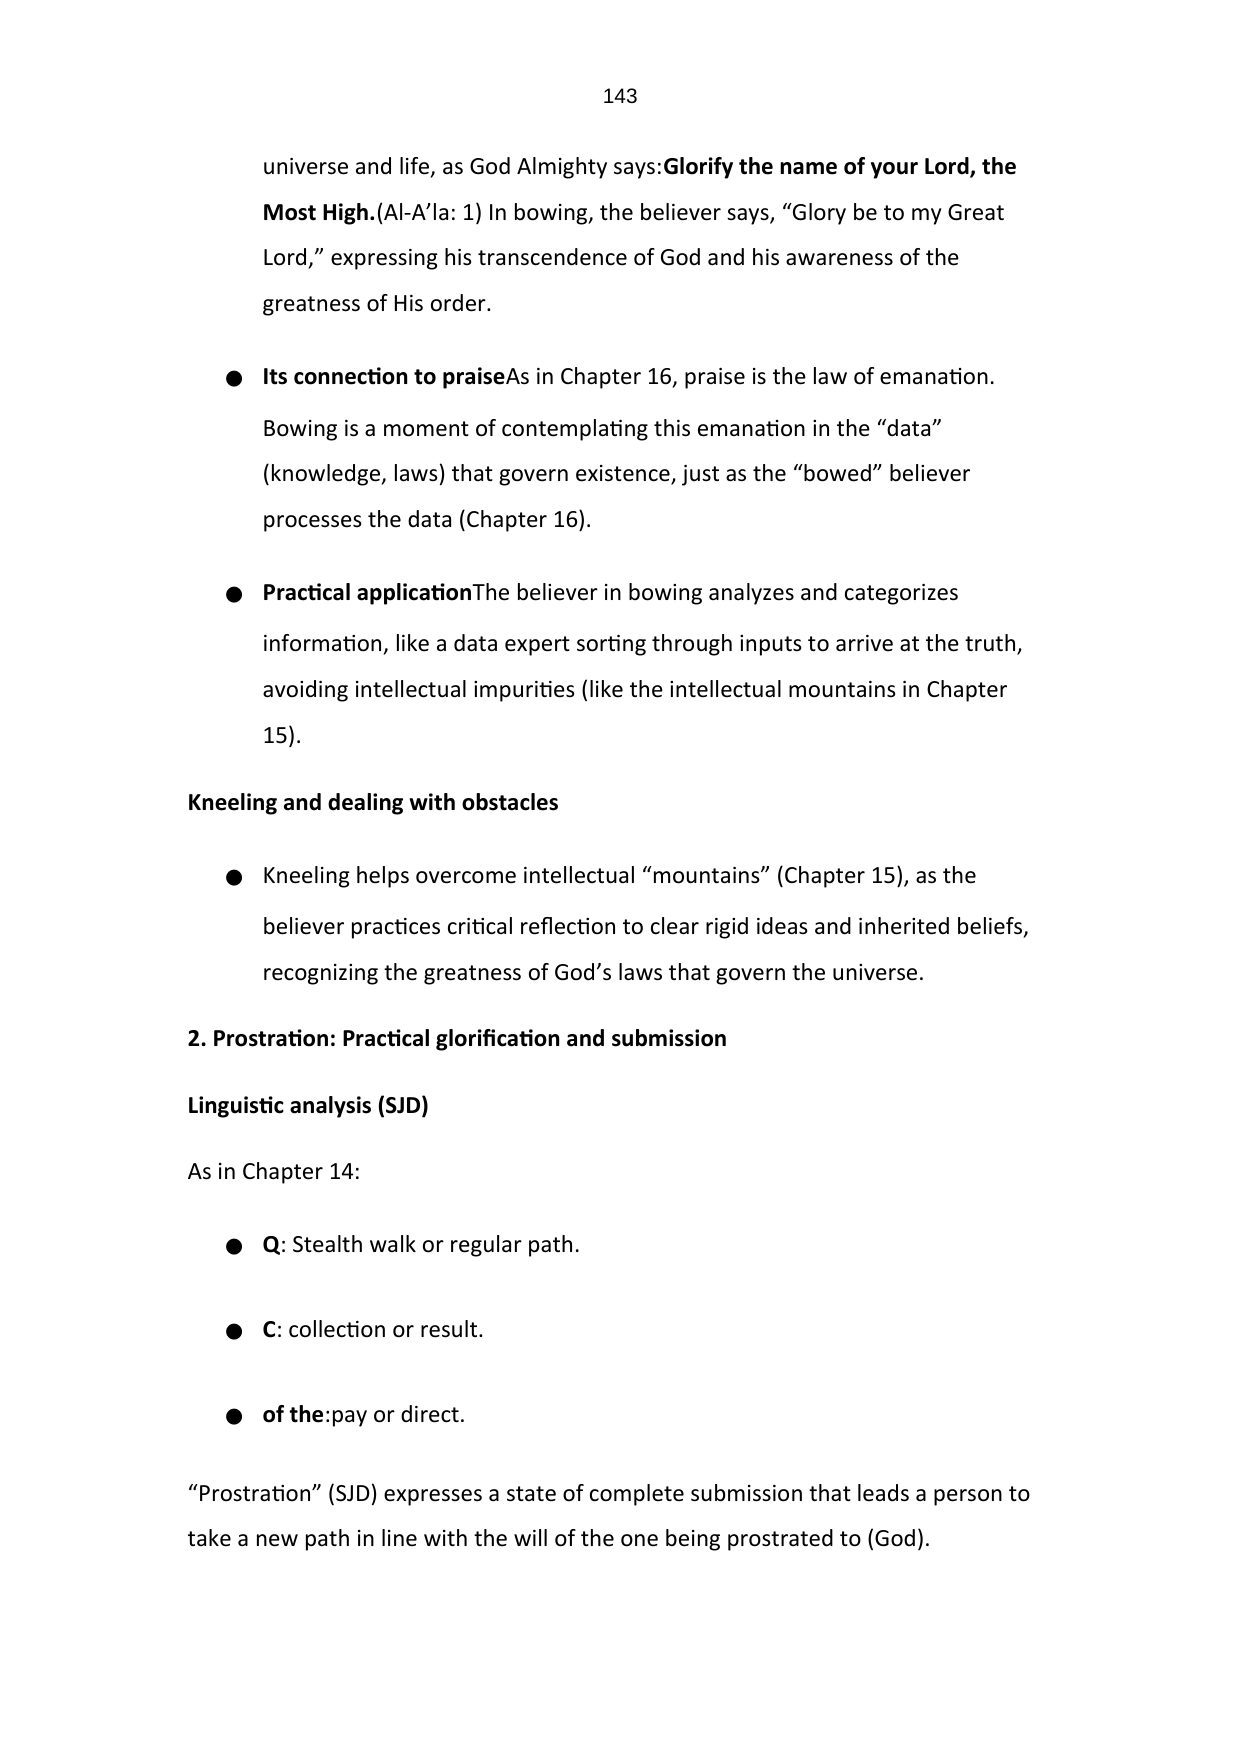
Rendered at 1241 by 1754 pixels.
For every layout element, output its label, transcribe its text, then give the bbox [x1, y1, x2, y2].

text “Prostration” (SJD) expresses a state of complete submission that leads a person to take a new path in line with the will of the one being prostrated to (God). [187, 1477, 1053, 1553]
text Kneeling and dealing with obstacles [187, 786, 1053, 816]
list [225, 150, 1053, 318]
list Its connection to praiseAs in Chapter 16, praise is the law of emanation. Bowing is a moment of contemplating this emanation in the “data” (knowledge, laws) that govern existence, just as the “bowed” believer processes the data (Chapter 16). [225, 354, 1053, 534]
list Practical applicationThe believer in bowing analyzes and categorizes information, like a data expert sorting through inputs to arrive at the truth, avoiding intellectual impurities (like the intellectual mountains in Chapter 15). [225, 570, 1053, 749]
list C: collection or result. [225, 1307, 1053, 1350]
text 2. Prostration: Practical glorification and submission [187, 1022, 1053, 1053]
list of the:pay or direct. [225, 1392, 1053, 1434]
text As in Chapter 14: [187, 1156, 1053, 1186]
text Linguistic analysis (SJD) [187, 1089, 1053, 1119]
list Q: Stealth walk or regular path. [225, 1222, 1053, 1265]
list Kneeling helps overcome intellectual “mountains” (Chapter 15), as the believer practices critical reflection to clear rigid ideas and inherited beliefs, recognizing the greatness of God’s laws that govern the universe. [225, 852, 1053, 986]
